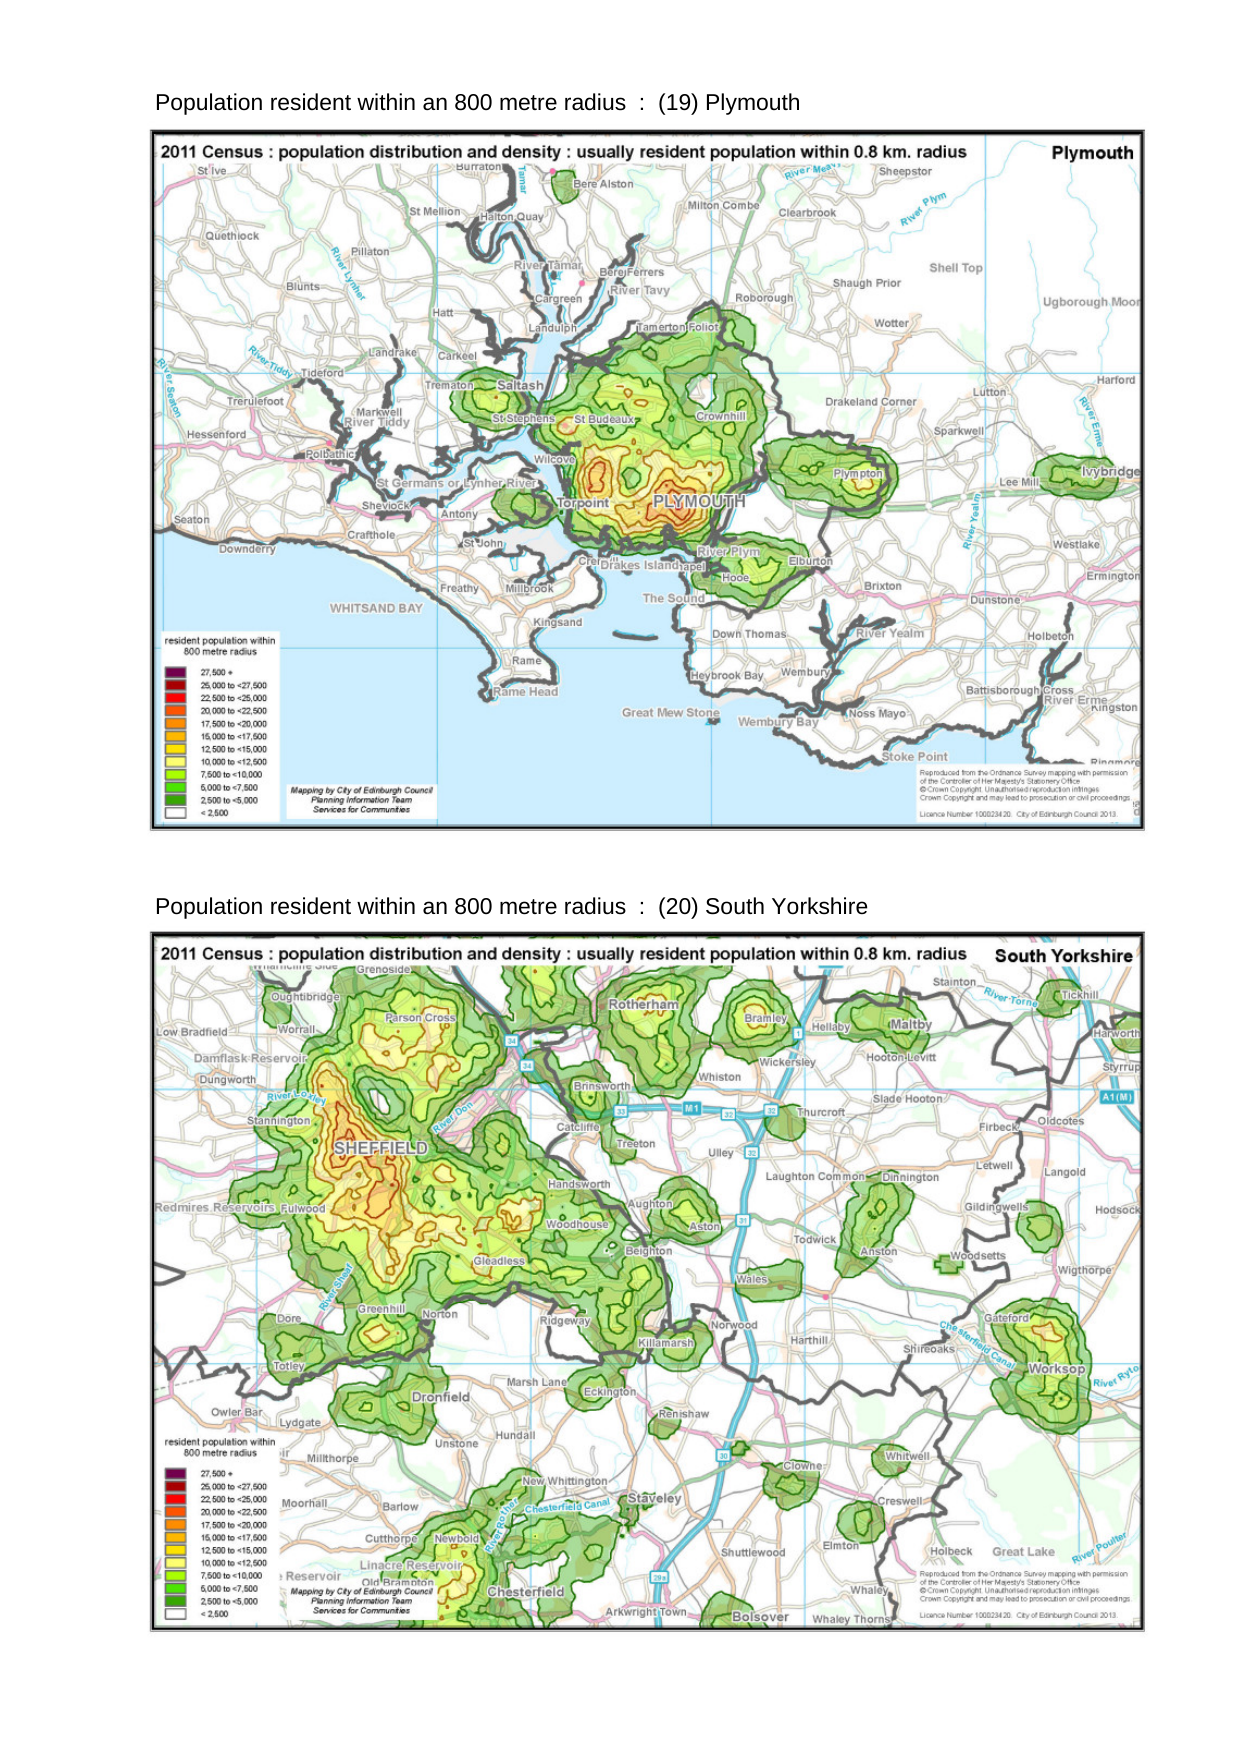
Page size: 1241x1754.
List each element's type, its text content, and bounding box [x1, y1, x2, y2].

text Population resident within an 800 metre radius : (19) Plymouth [136, 89, 1152, 115]
text Population resident within an 800 metre radius : (20) South Yorkshire [136, 893, 1152, 919]
picture [139, 923, 1157, 1644]
picture [139, 121, 1157, 843]
